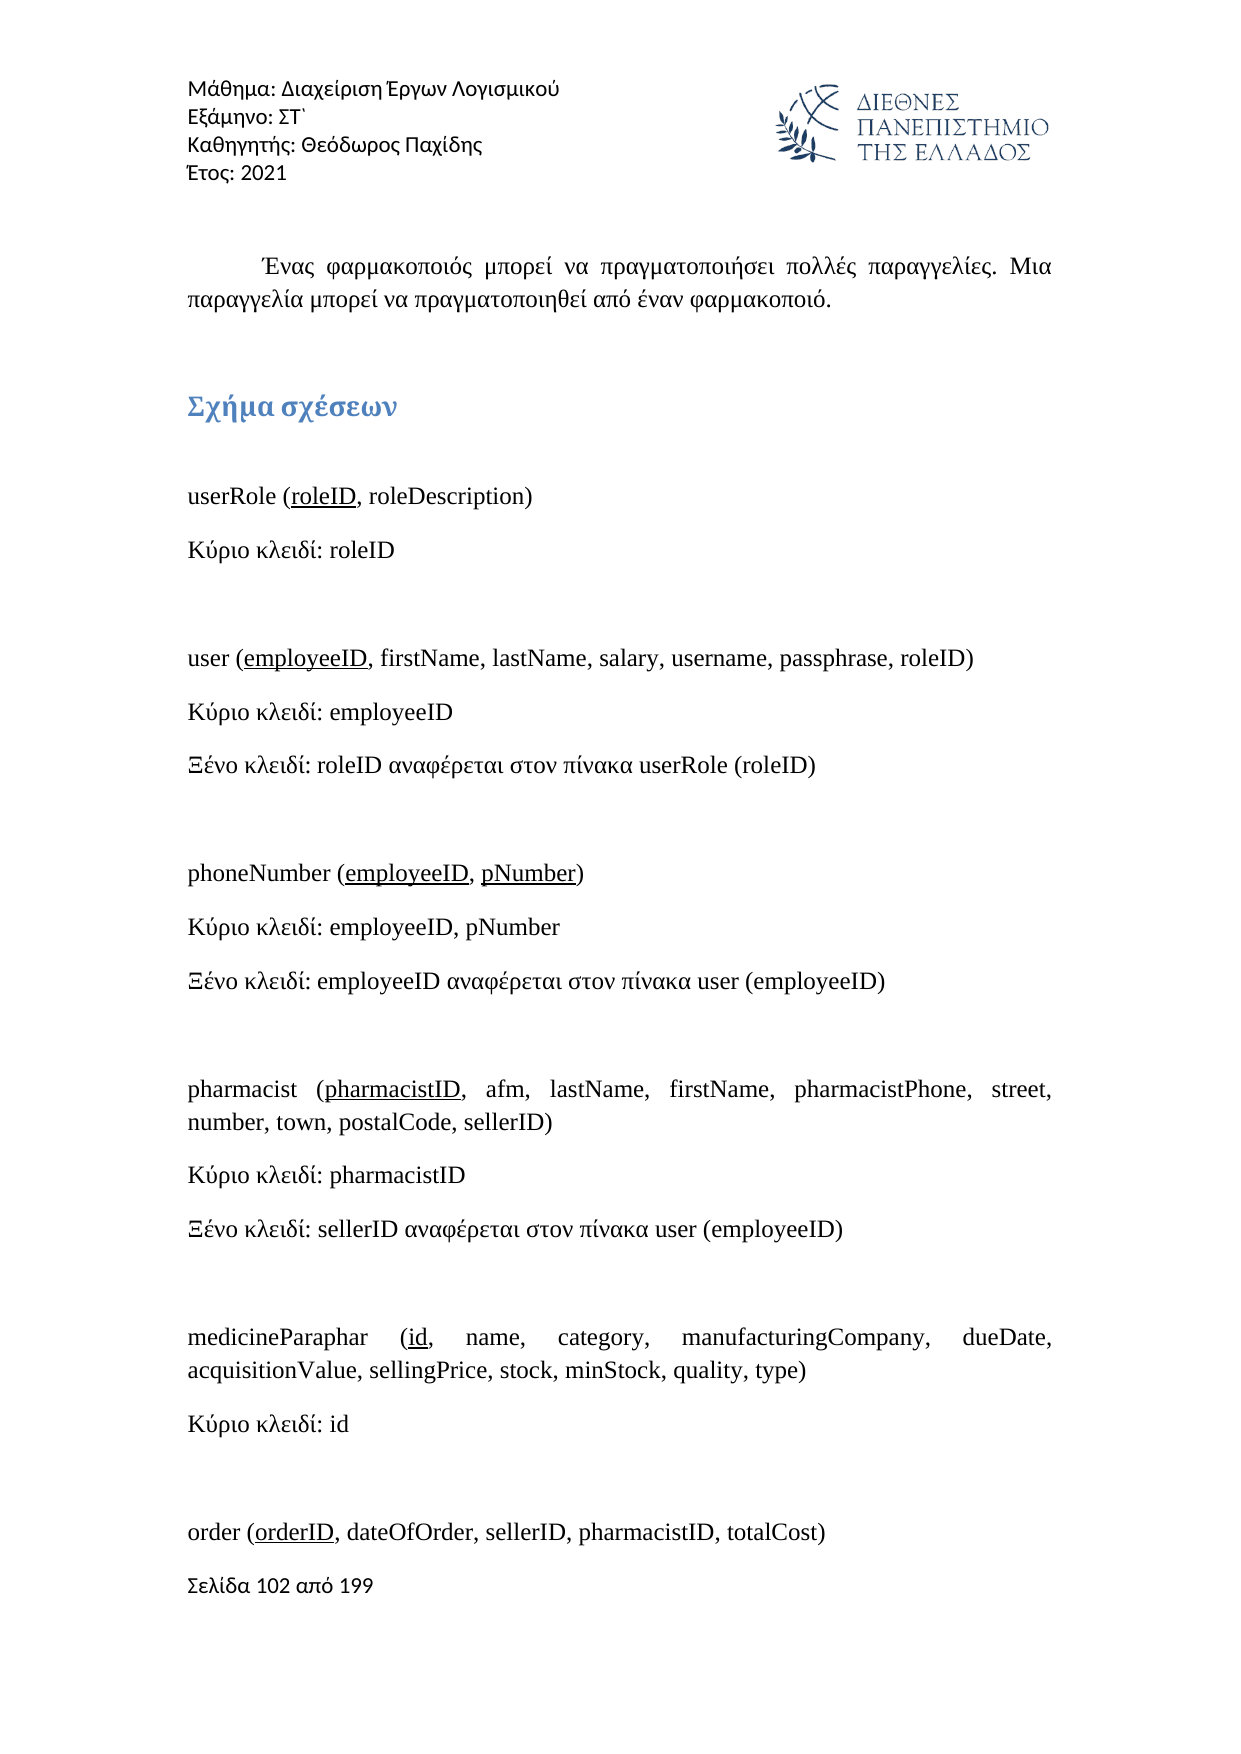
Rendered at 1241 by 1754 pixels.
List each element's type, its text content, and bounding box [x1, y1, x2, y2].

text order (orderID, dateOfOrder, sellerID, pharmacistID, totalCost) [187, 1517, 1053, 1546]
text Κύριο κλειδί: employeeID, pNumber [187, 912, 1053, 941]
list Ένας φαρμακοποιός μπορεί να πραγματοποιήσει πολλές παραγγελίες. Μια παραγγελία μπορεί να πραγματοποιηθεί από έναν φαρμακοποιό. [187, 251, 1053, 313]
text phoneNumber (employeeID, pNumber) [187, 858, 1053, 887]
text Ξένο κλειδί: roleID αναφέρεται στον πίνακα userRole (roleID) [187, 751, 1053, 779]
text Κύριο κλειδί: id [187, 1409, 1053, 1438]
text Κύριο κλειδί: roleID [187, 535, 1053, 564]
text Κύριο κλειδί: pharmacistID [187, 1161, 1053, 1189]
picture [752, 73, 1073, 174]
text Κύριο κλειδί: employeeID [187, 697, 1053, 726]
text user (employeeID, firstName, lastName, salary, username, passphrase, roleID) [187, 643, 1053, 672]
text Ξένο κλειδί: sellerID αναφέρεται στον πίνακα user (employeeID) [187, 1214, 1053, 1243]
subtitle Σχήμα σχέσεων [187, 392, 1053, 423]
text userRole (roleID, roleDescription) [187, 481, 1053, 510]
text Ξένο κλειδί: employeeID αναφέρεται στον πίνακα user (employeeID) [187, 966, 1053, 995]
text medicineParaphar (id, name, category, manufacturingCompany, dueDate, acquisitionValue, sellingPrice, stock, minStock, quality, type) [187, 1322, 1053, 1384]
text pharmacist (pharmacistID, afm, lastName, firstName, pharmacistPhone, street, number, town, postalCode, sellerID) [187, 1074, 1053, 1136]
